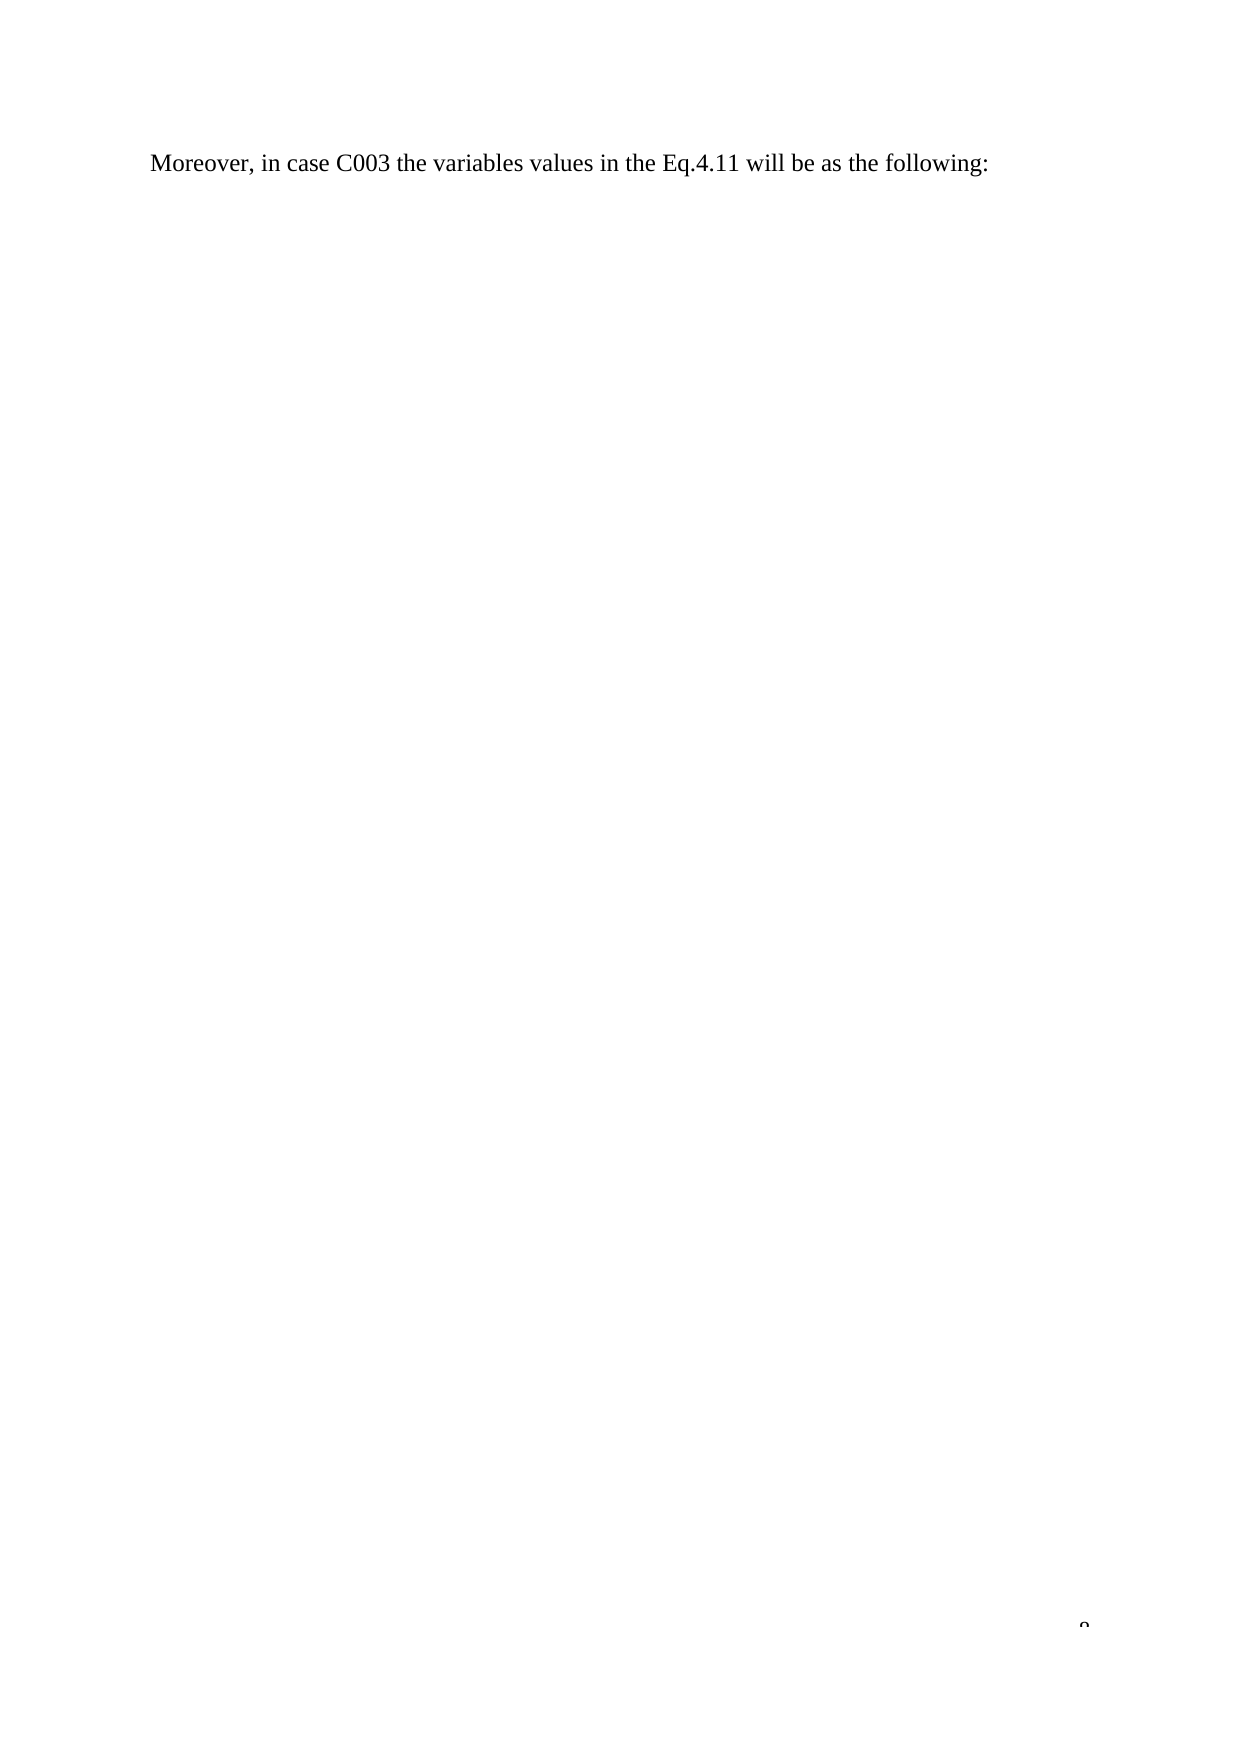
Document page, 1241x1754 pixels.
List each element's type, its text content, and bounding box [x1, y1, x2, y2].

text Moreover, in case C003 the variables values in the Eq.4.11 will be as the following: [150, 148, 1240, 177]
